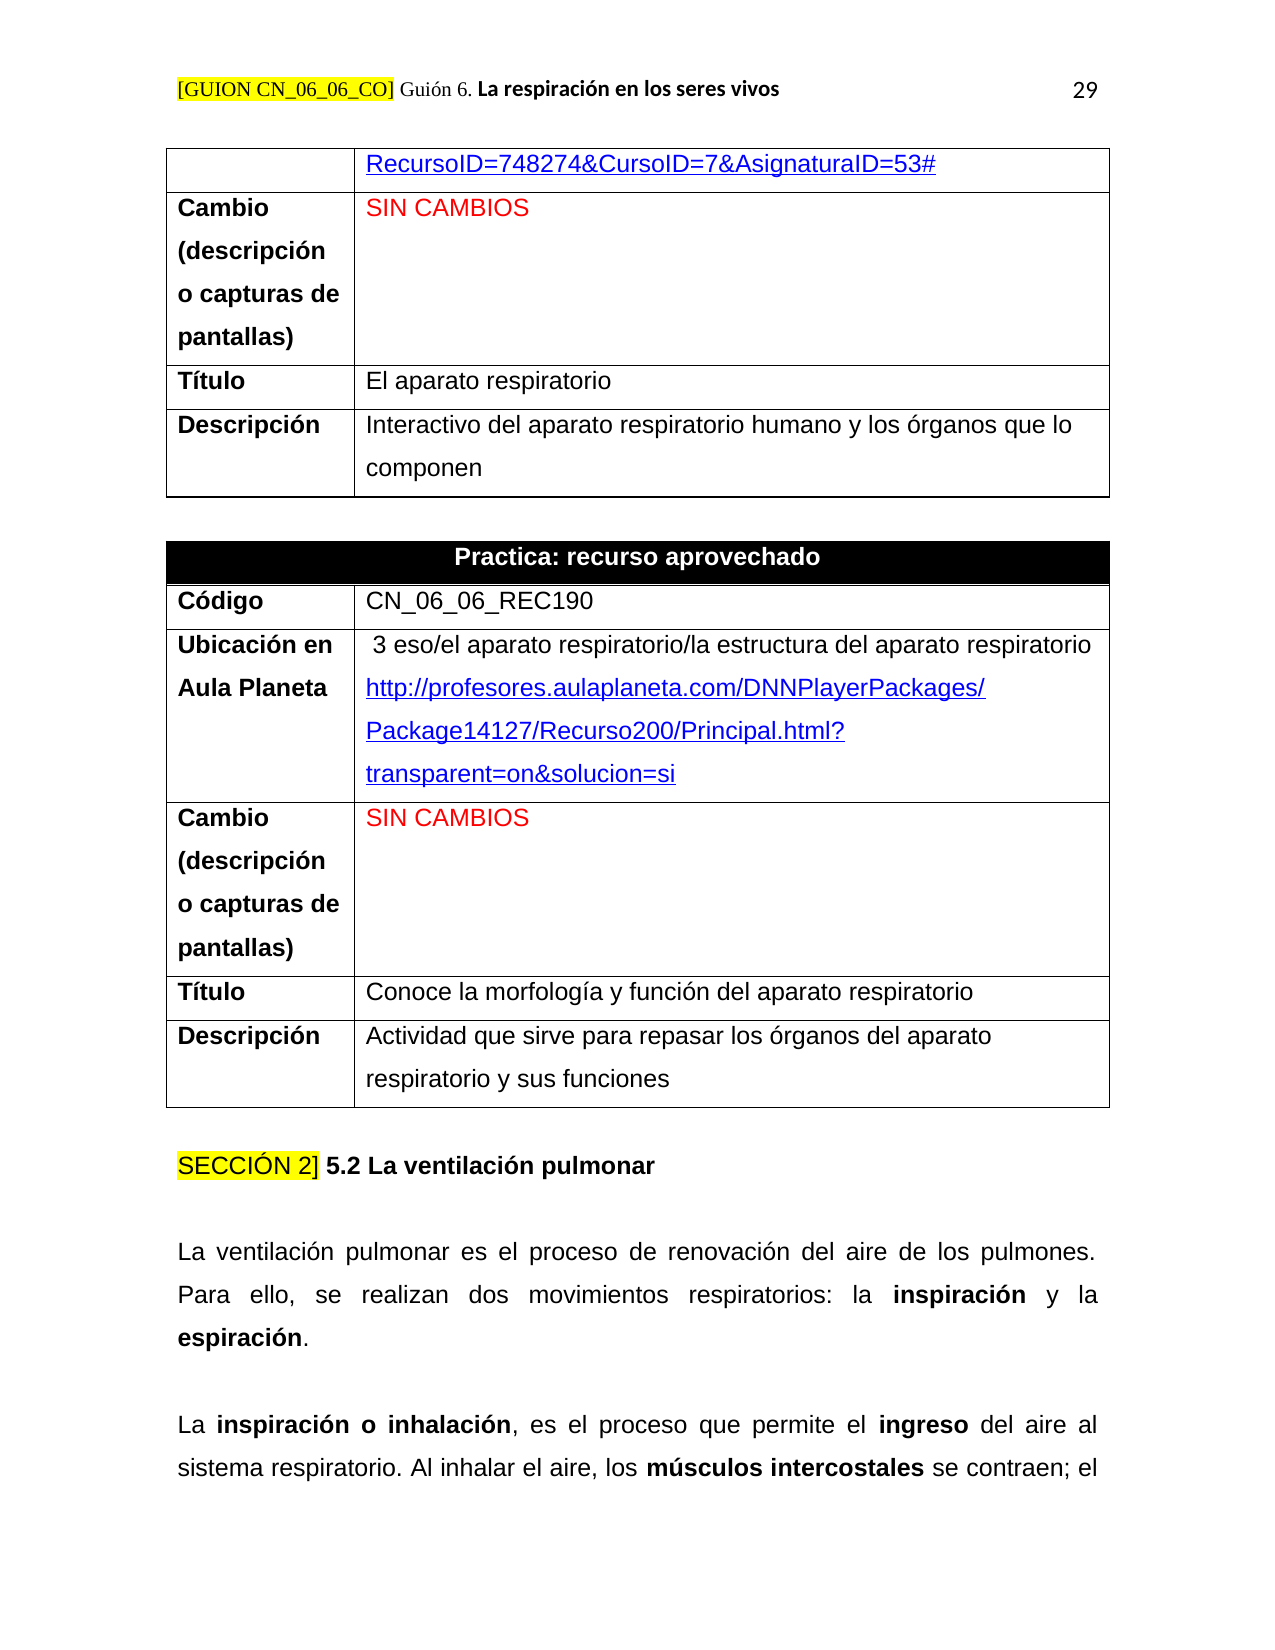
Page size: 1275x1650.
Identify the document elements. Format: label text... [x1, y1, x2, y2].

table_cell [355, 149, 1109, 192]
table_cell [167, 149, 354, 192]
table_cell Interactivo del aparato respiratorio humano y los órganos que lo componen [355, 410, 1109, 496]
table_cell El aparato respiratorio [355, 366, 1109, 409]
table_cell Actividad que sirve para repasar los órganos del aparato respiratorio y sus funciones [355, 1021, 1109, 1107]
table_cell Ubicación en Aula Planeta [167, 630, 354, 802]
table_cell Código [167, 586, 354, 629]
table_cell Descripción [167, 1021, 354, 1107]
table_cell Cambio (descripción o capturas de pantallas) [167, 803, 354, 976]
table_cell CN_06_06_REC190 [355, 586, 1109, 629]
text La ventilación pulmonar es el proceso de renovación del aire de los pulmones. Para ello, se realizan dos movimientos respiratorios: la inspiración y la espiración. [177, 1237, 1098, 1352]
text SECCIÓN 2] 5.2 La ventilación pulmonar [319, 1151, 1098, 1180]
table_cell Cambio (descripción o capturas de pantallas) [167, 193, 354, 365]
table_cell Título [167, 977, 354, 1019]
table_header Practica: recurso aprovechado [167, 542, 1109, 584]
table_cell 3 eso/el aparato respiratorio/la estructura del aparato respiratorio http://profesores.aulaplaneta.com/DNNPlayerPackages/Package14127/Recurso200/Principal.html?transparent=on&solucion=si [355, 630, 1109, 802]
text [177, 1410, 1098, 1482]
table_cell Conoce la morfología y función del aparato respiratorio [355, 977, 1109, 1019]
table_cell Título [167, 366, 354, 409]
table_cell SIN CAMBIOS [355, 803, 1109, 976]
table_cell Descripción [167, 410, 354, 496]
table_cell SIN CAMBIOS [355, 193, 1109, 365]
